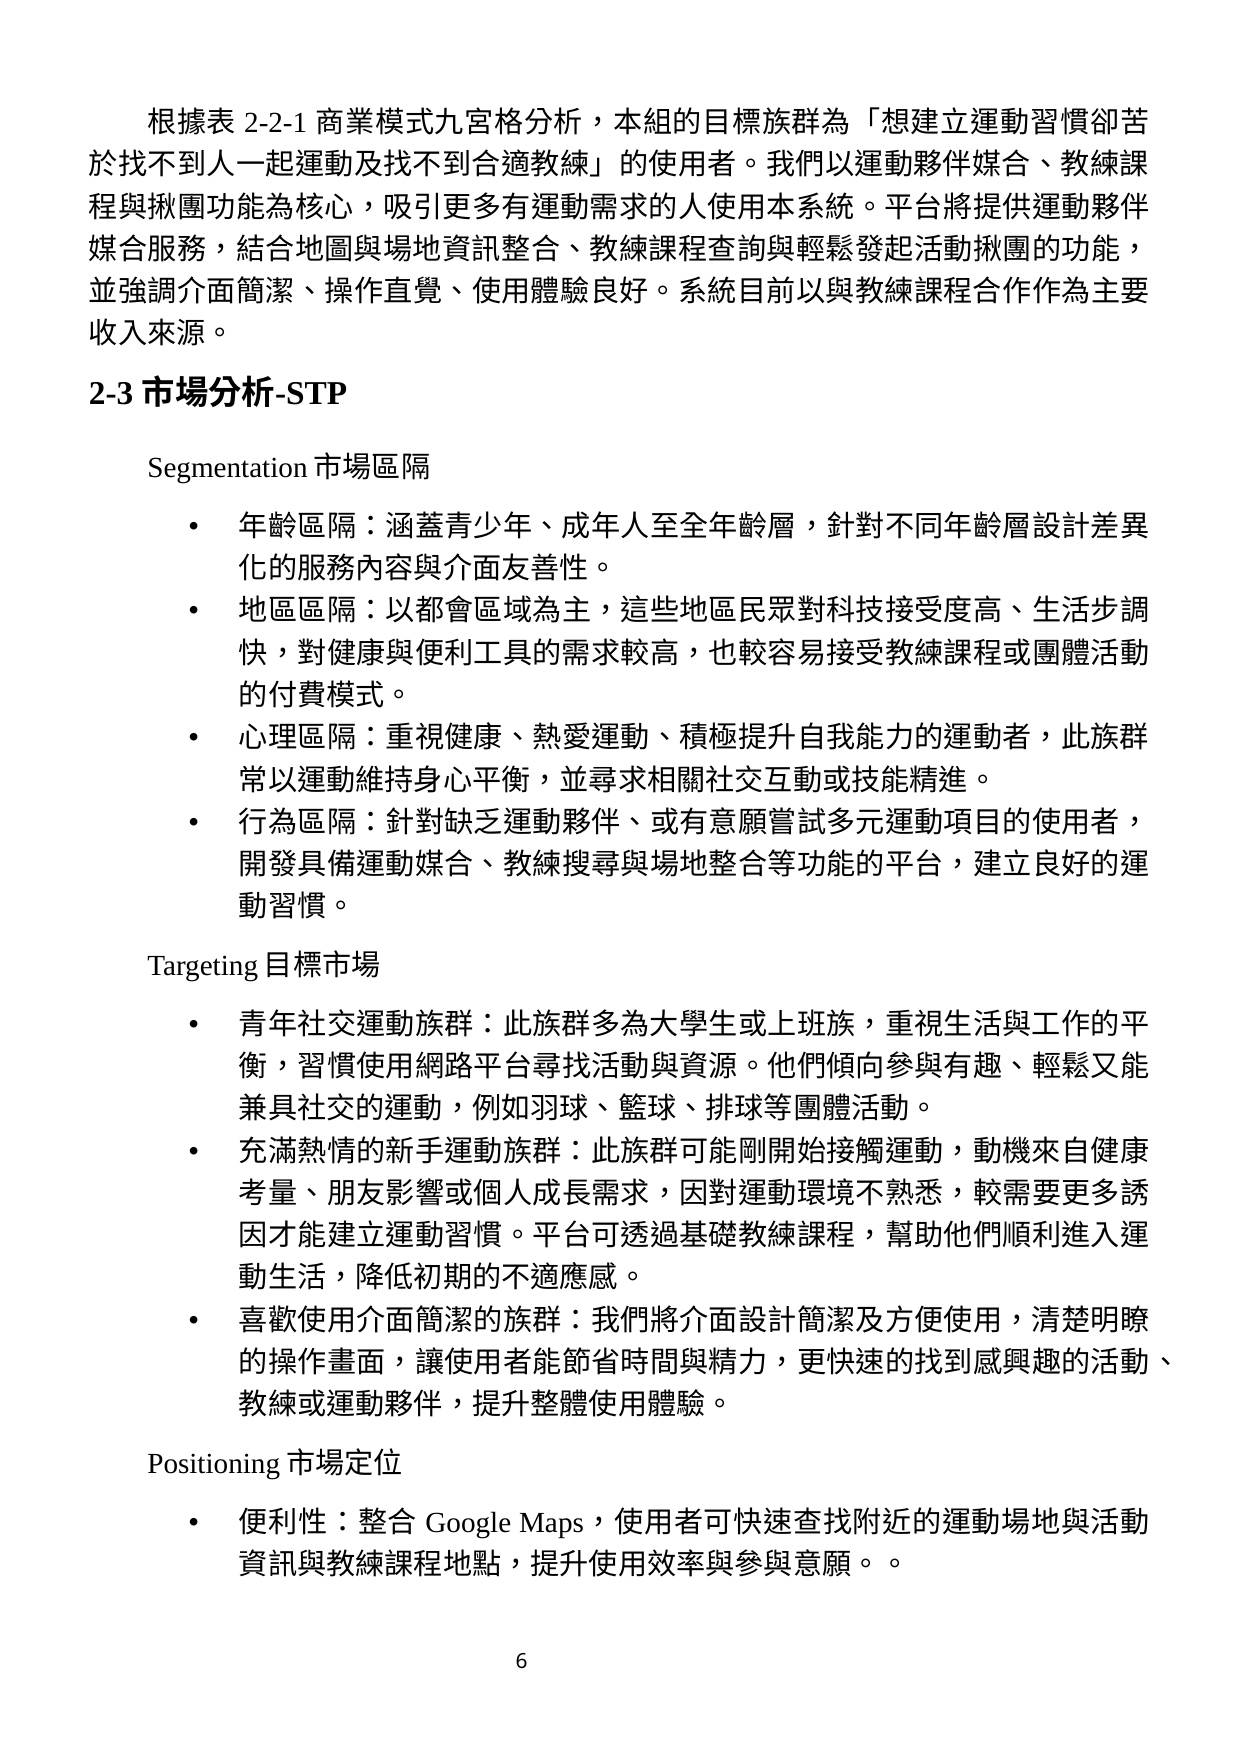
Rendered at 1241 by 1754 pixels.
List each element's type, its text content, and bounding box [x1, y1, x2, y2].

list 心理區隔：重視健康、熱愛運動、積極提升自我能力的運動者，此族群常以運動維持身心平衡，並尋求相關社交互動或技能精進。 [189, 714, 1152, 798]
list 地區區隔：以都會區域為主，這些地區民眾對科技接受度高、生活步調快，對健康與便利工具的需求較高，也較容易接受教練課程或團體活動的付費模式。 [189, 587, 1152, 714]
text Targeting目標市場 [147, 925, 1152, 1000]
text Positioning市場定位 [147, 1423, 1152, 1498]
list 年齡區隔：涵蓋青少年、成年人至全年齡層，針對不同年齡層設計差異化的服務內容與介面友善性。 [189, 502, 1152, 587]
text 根據表 2-2-1 商業模式九宮格分析，本組的目標族群為「想建立運動習慣卻苦於找不到人一起運動及找不到合適教練」的使用者。我們以運動夥伴媒合、教練課程與揪團功能為核心，吸引更多有運動需求的人使用本系統。平台將提供運動夥伴媒合服務，結合地圖與場地資訊整合、教練課程查詢與輕鬆發起活動揪團的功能，並強調介面簡潔、操作直覺、使用體驗良好。系統目前以與教練課程合作作為主要收入來源。 [89, 99, 1152, 352]
list 充滿熱情的新手運動族群：此族群可能剛開始接觸運動，動機來自健康考量、朋友影響或個人成長需求，因對運動環境不熟悉，較需要更多誘因才能建立運動習慣。平台可透過基礎教練課程，幫助他們順利進入運動生活，降低初期的不適應感。 [189, 1127, 1152, 1296]
list 行為區隔：針對缺乏運動夥伴、或有意願嘗試多元運動項目的使用者，開發具備運動媒合、教練搜尋與場地整合等功能的平台，建立良好的運動習慣。 [189, 798, 1152, 925]
text Segmentation市場區隔 [89, 427, 1152, 502]
list 喜歡使用介面簡潔的族群：我們將介面設計簡潔及方便使用，清楚明瞭的操作畫面，讓使用者能節省時間與精力，更快速的找到感興趣的活動、教練或運動夥伴，提升整體使用體驗。 [189, 1296, 1152, 1423]
list 便利性：整合 Google Maps，使用者可快速查找附近的運動場地與活動資訊與教練課程地點，提升使用效率與參與意願。。 [189, 1498, 1152, 1583]
list 青年社交運動族群：此族群多為大學生或上班族，重視生活與工作的平衡，習慣使用網路平台尋找活動與資源。他們傾向參與有趣、輕鬆又能兼具社交的運動，例如羽球、籃球、排球等團體活動。 [189, 1000, 1152, 1127]
subtitle 市場分析-STP [89, 352, 1152, 427]
